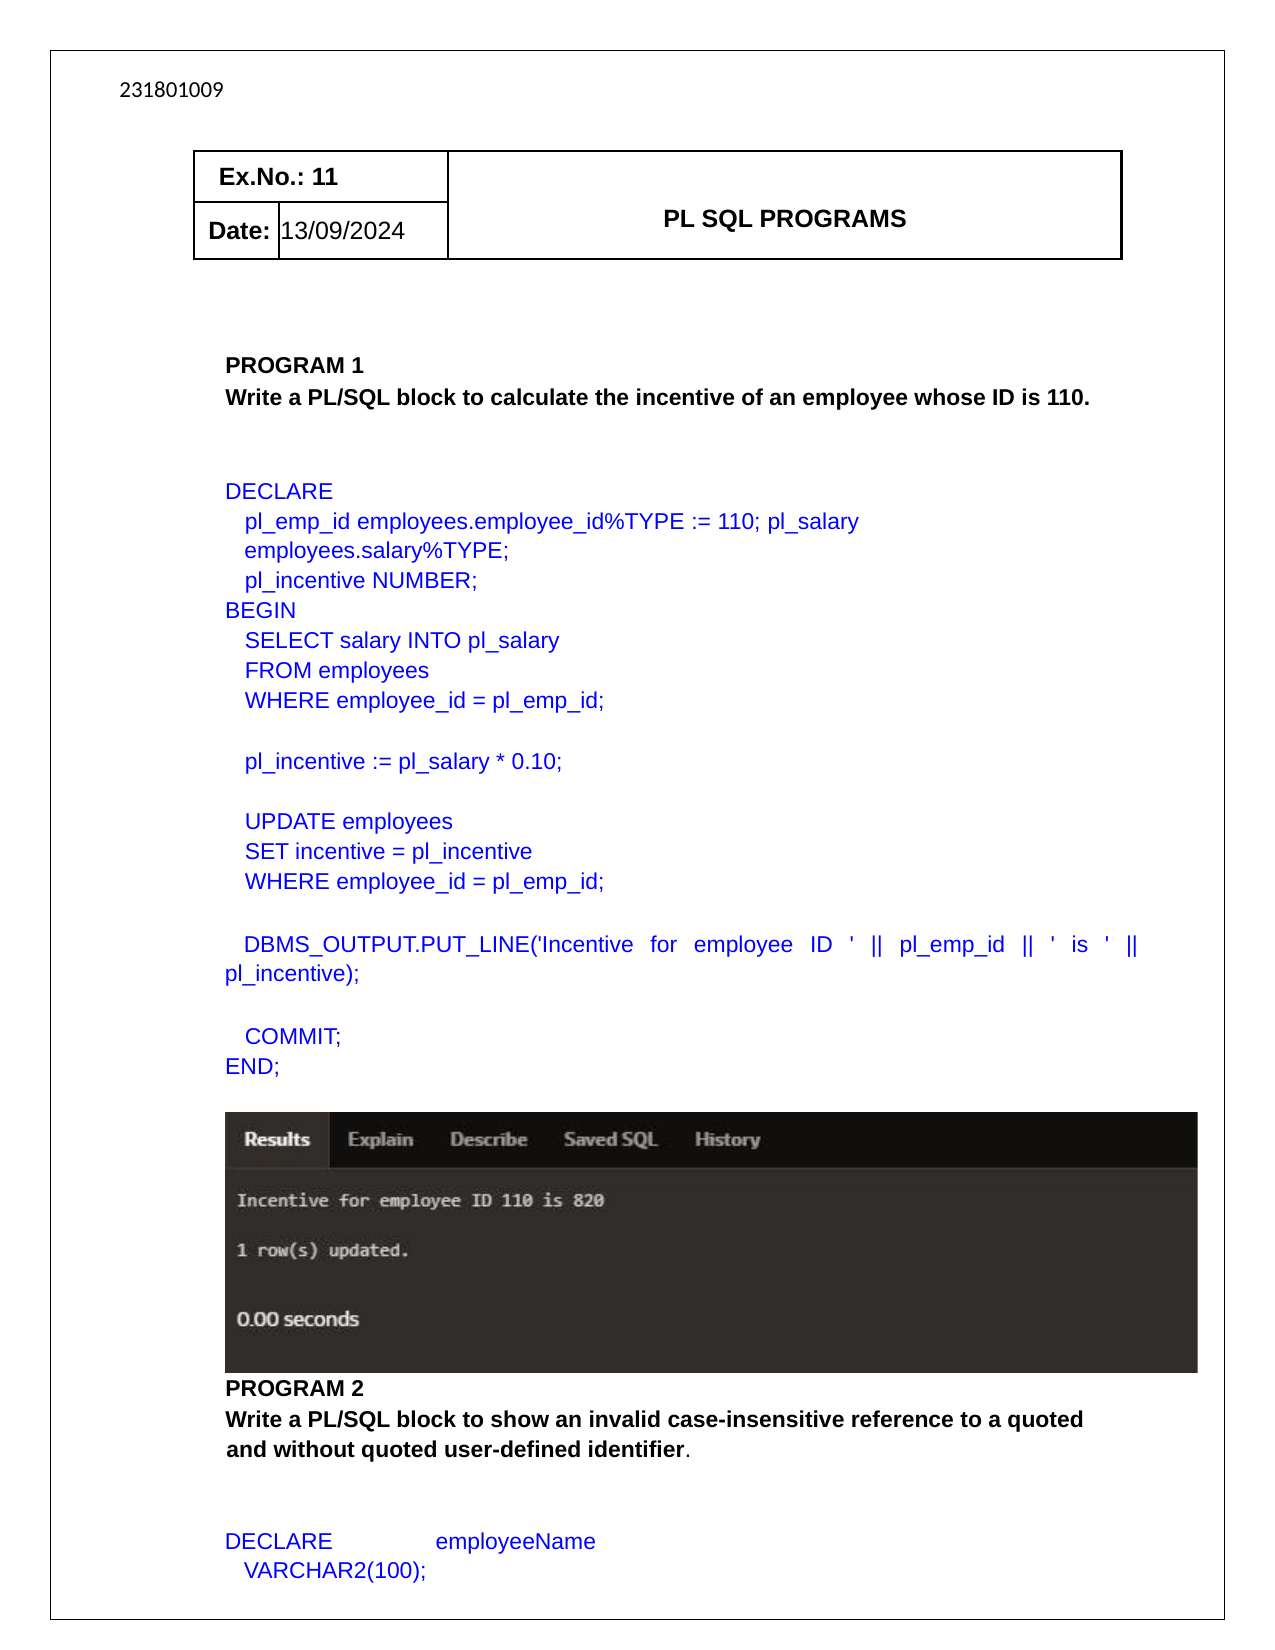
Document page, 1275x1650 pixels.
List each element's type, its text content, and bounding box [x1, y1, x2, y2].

text pl_incentive := pl_salary * 0.10; [244, 748, 1139, 774]
text PROGRAM 1 [225, 352, 1193, 379]
table_header PL SQL PROGRAMS [449, 152, 1120, 258]
text Write a PL/SQL block to show an invalid case-insensitive reference to a quoted and without quoted user-defined identifier. [225, 1406, 1130, 1462]
text SET incentive = pl_incentive [244, 838, 1139, 864]
table_cell 13/09/2024 [280, 203, 447, 258]
text pl_emp_id employees.employee_id%TYPE := 110; pl_salary employees.salary%TYPE; [244, 508, 859, 564]
text END; [224, 1053, 1139, 1079]
text Write a PL/SQL block to calculate the incentive of an employee whose ID is 110. [225, 384, 1193, 410]
table_header Ex.No.: 11 [195, 152, 447, 201]
text UPDATE employees [244, 808, 1139, 834]
text COMMIT; [244, 1023, 1139, 1049]
text FROM employees [244, 657, 1139, 684]
text PROGRAM 2 [225, 1375, 1193, 1401]
text WHERE employee_id = pl_emp_id; [244, 868, 1139, 894]
text DECLARE [224, 478, 1139, 505]
text SELECT salary INTO pl_salary [244, 627, 1139, 654]
text WHERE employee_id = pl_emp_id; [244, 687, 1139, 714]
table_cell Date: [195, 203, 278, 258]
text BEGIN [224, 597, 1139, 624]
text DECLARE employeeName VARCHAR2(100); [224, 1528, 596, 1583]
picture [225, 1112, 1198, 1373]
text DBMS_OUTPUT.PUT_LINE('Incentive for employee ID ' || pl_emp_id || ' is ' || pl_incentive); [224, 931, 1139, 986]
text pl_incentive NUMBER; [244, 567, 1139, 594]
